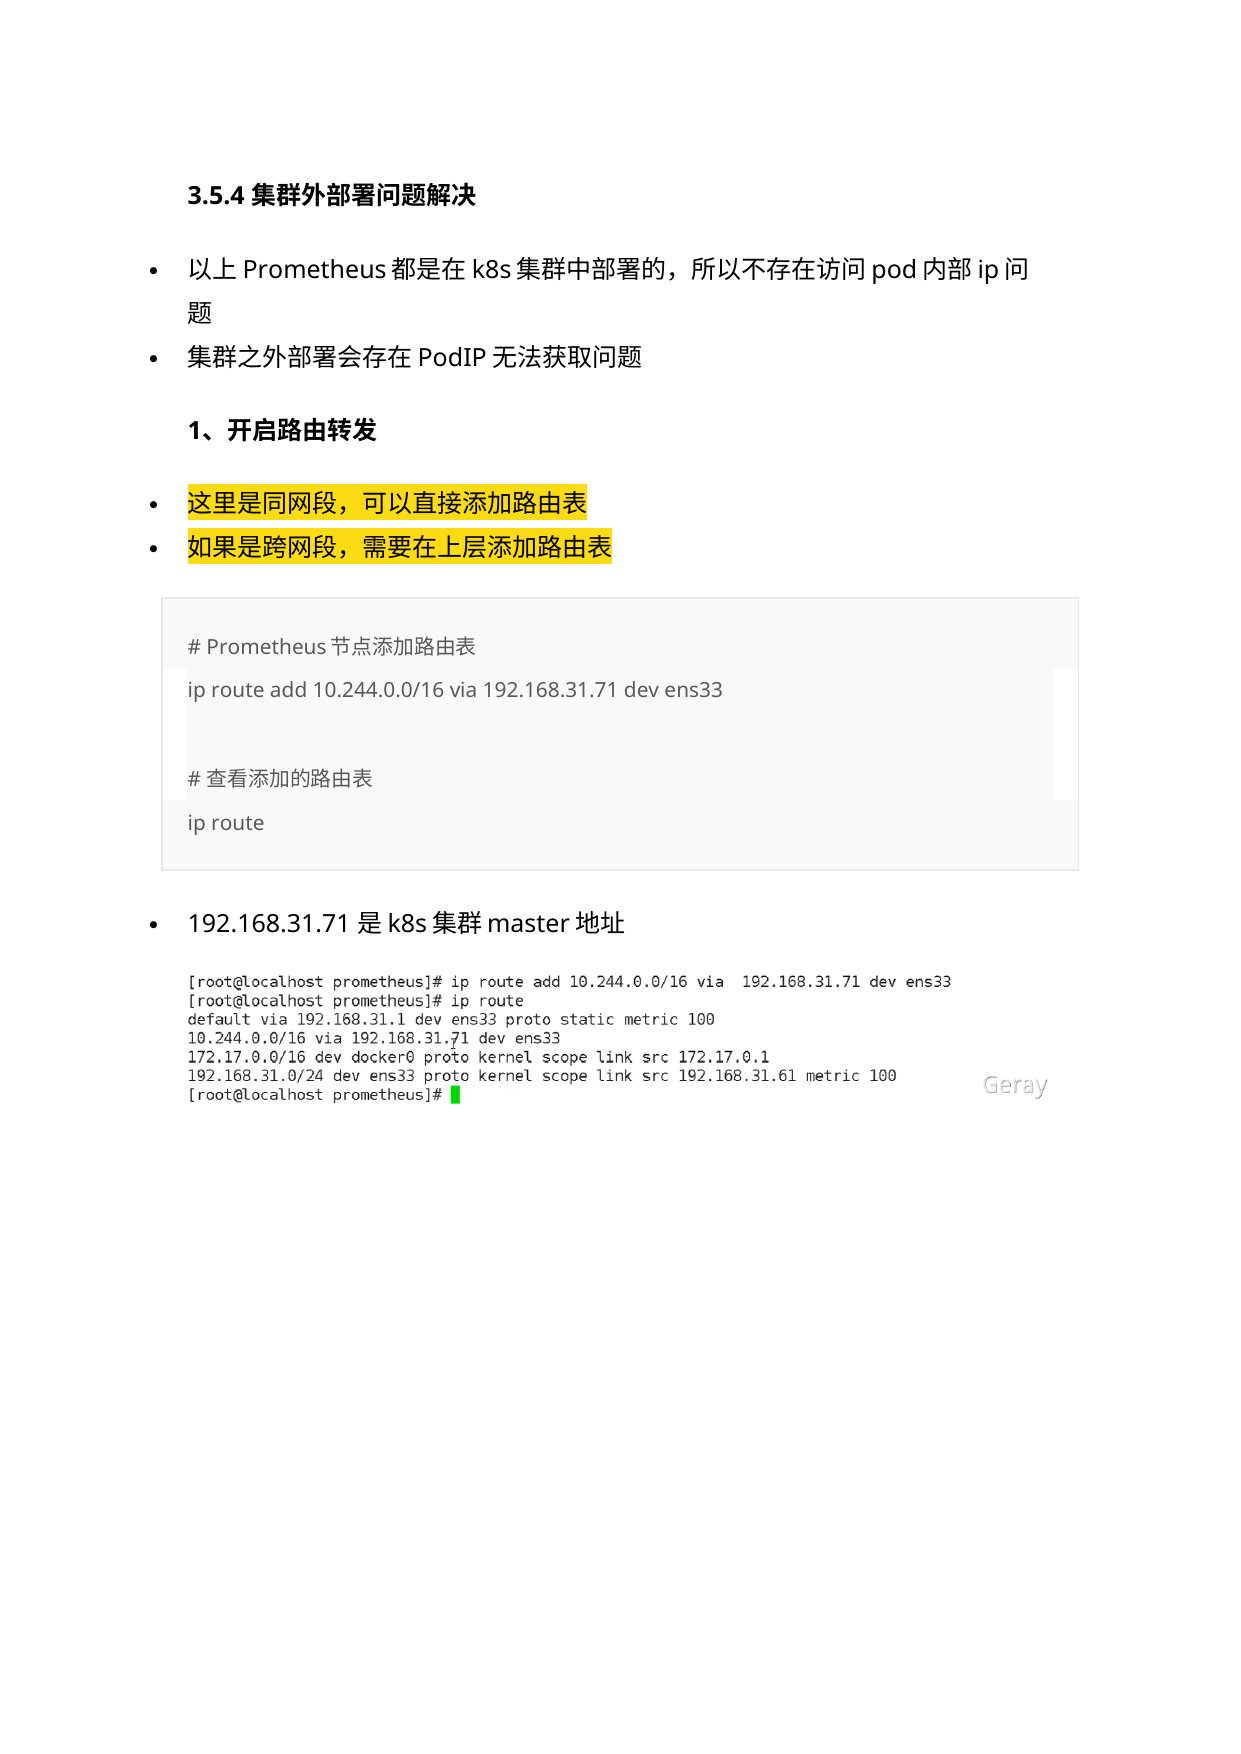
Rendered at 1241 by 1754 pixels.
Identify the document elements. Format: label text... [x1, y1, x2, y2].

text # Prometheus节点添加路由表 [163, 599, 1078, 668]
text 3.5.4 集群外部署问题解决 [187, 172, 1053, 216]
text 1、开启路由转发 [187, 407, 1053, 451]
list 以上Prometheus都是在k8s集群中部署的，所以不存在访问pod内部ip问题 [150, 245, 1053, 333]
picture [187, 974, 1053, 1104]
text ip route add 10.244.0.0/16 via 192.168.31.71 dev ens33 [187, 668, 1053, 712]
list 如果是跨网段，需要在上层添加路由表 [150, 524, 1053, 568]
text # 查看添加的路由表 [187, 756, 1053, 773]
list 这里是同网段，可以直接添加路由表 [150, 480, 1053, 524]
list 集群之外部署会存在PodIP无法获取问题 [150, 333, 1053, 377]
list 192.168.31.71 是k8s集群master地址 [150, 900, 1053, 944]
text ip route [163, 773, 1078, 869]
